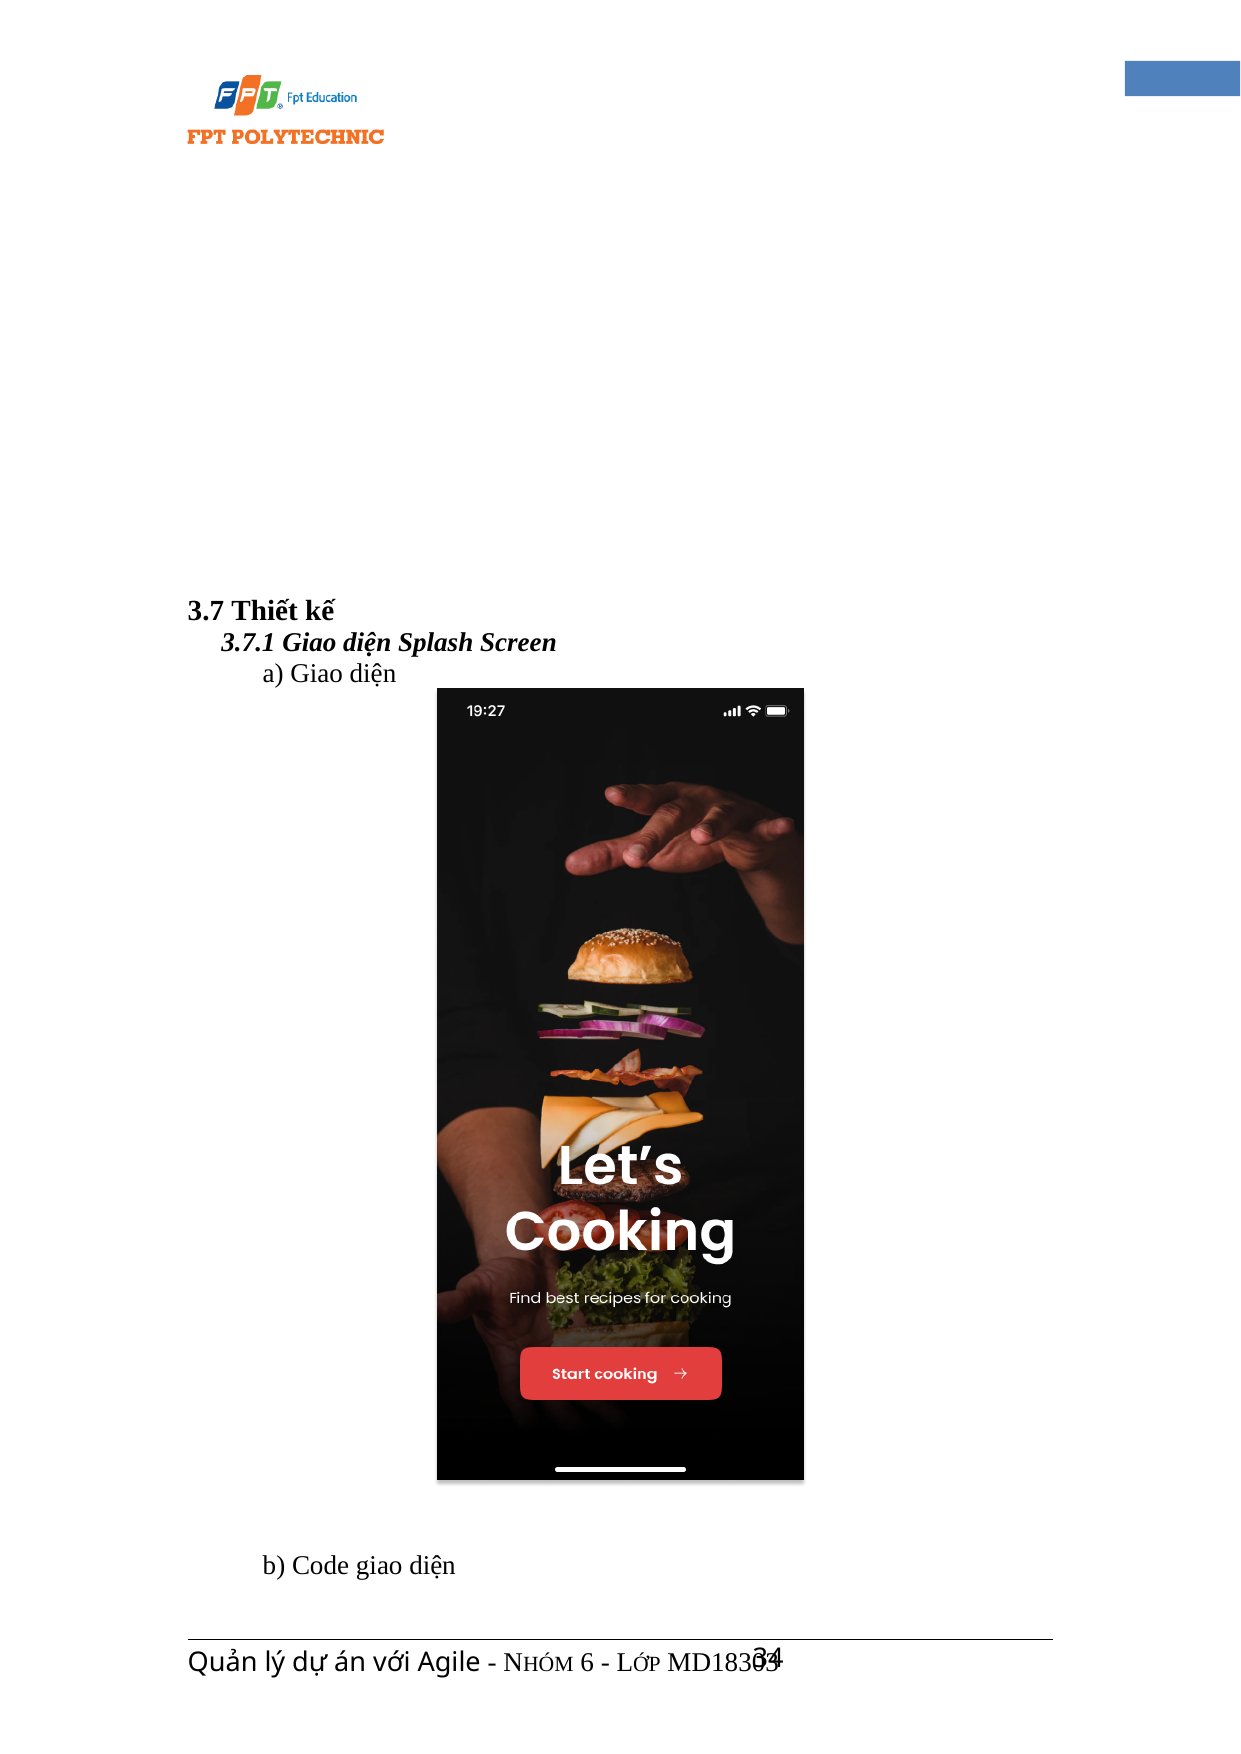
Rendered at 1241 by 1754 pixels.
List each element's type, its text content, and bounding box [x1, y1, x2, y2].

list 3.7.1 Giao diện Splash Screen [187, 626, 1053, 657]
picture [187, 75, 385, 144]
list b) Code giao diện [187, 1549, 1053, 1581]
list a) Giao diện [187, 657, 1053, 689]
picture [433, 688, 807, 1487]
list Thiết kế [187, 593, 1053, 626]
